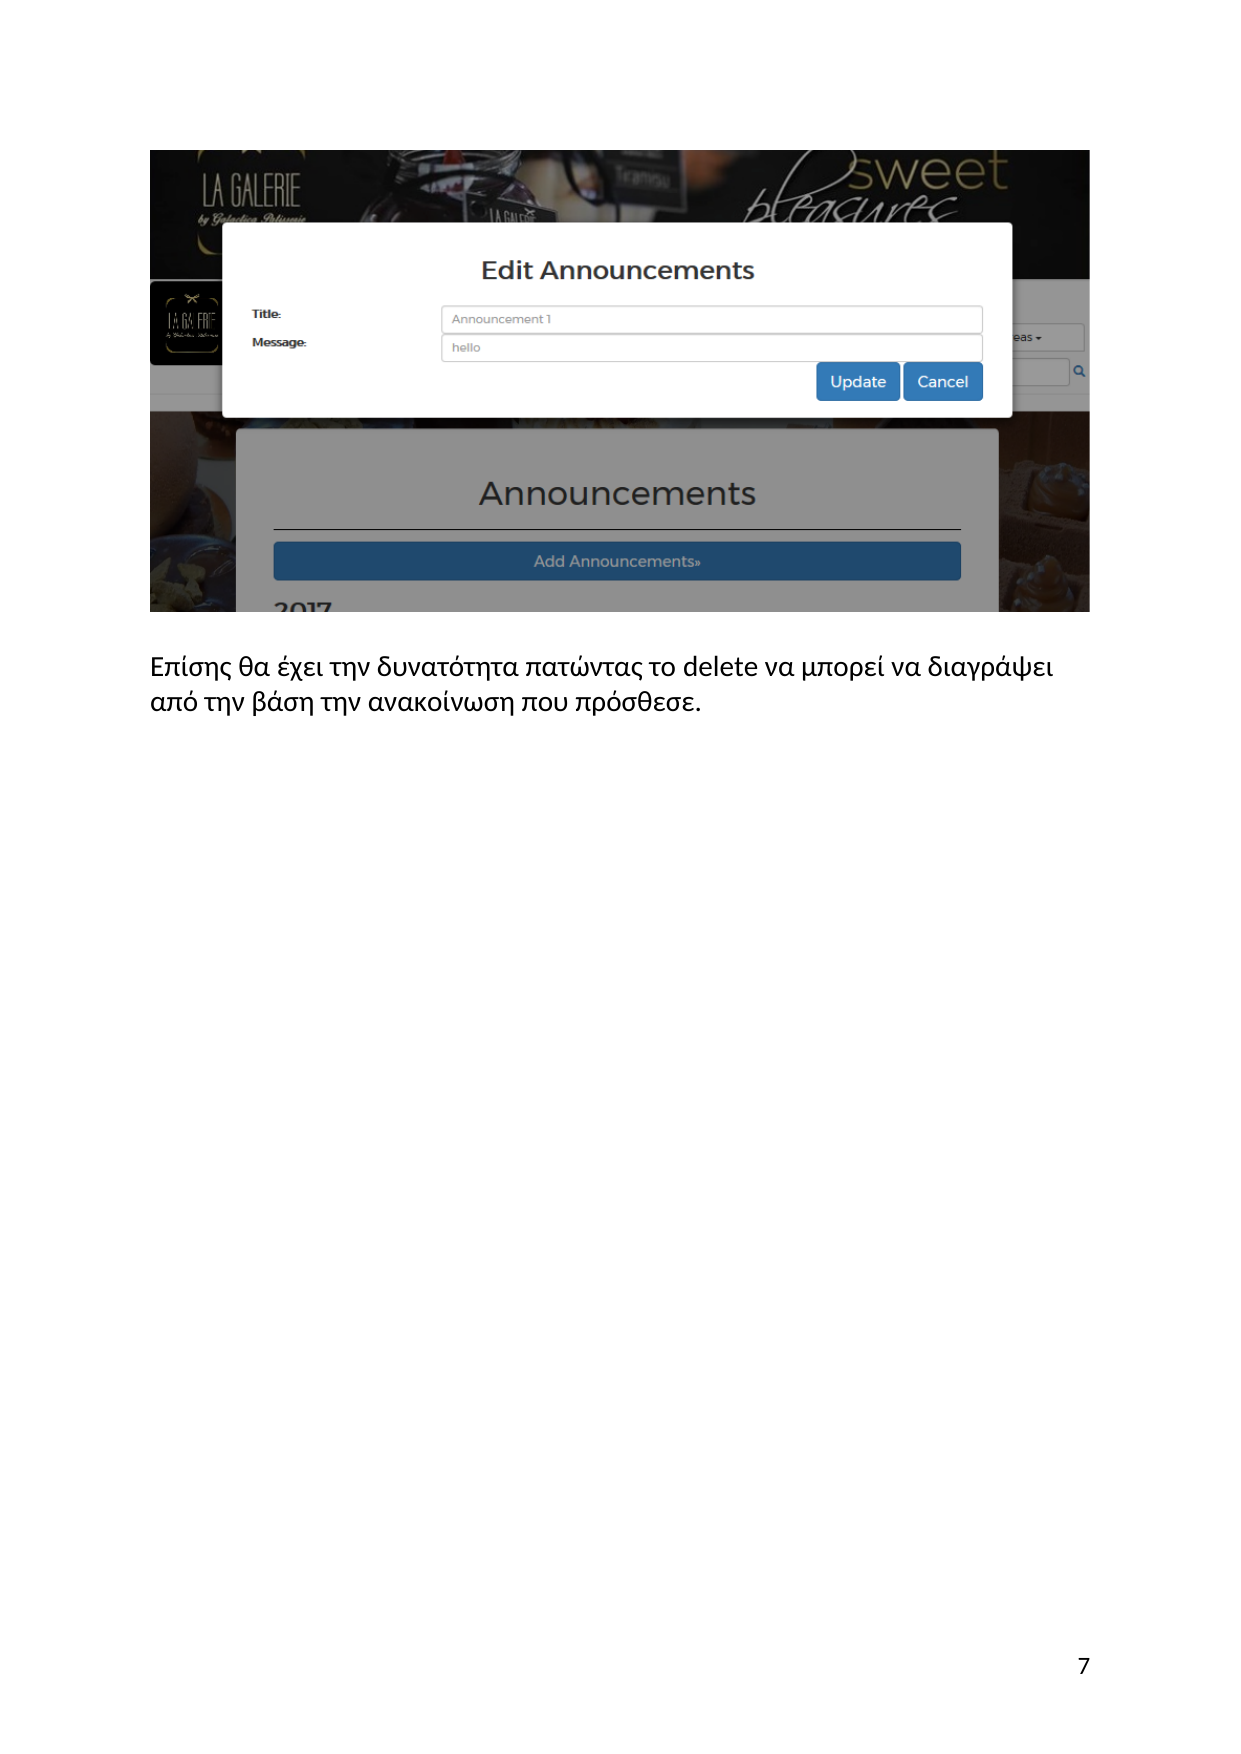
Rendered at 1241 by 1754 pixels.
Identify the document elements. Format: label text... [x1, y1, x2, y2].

picture [150, 150, 1090, 612]
text Επίσης θα έχει την δυνατότητα πατώντας το delete να μπορεί να διαγράψει από την βάση την ανακοίνωση που πρόσθεσε. [150, 648, 1090, 719]
